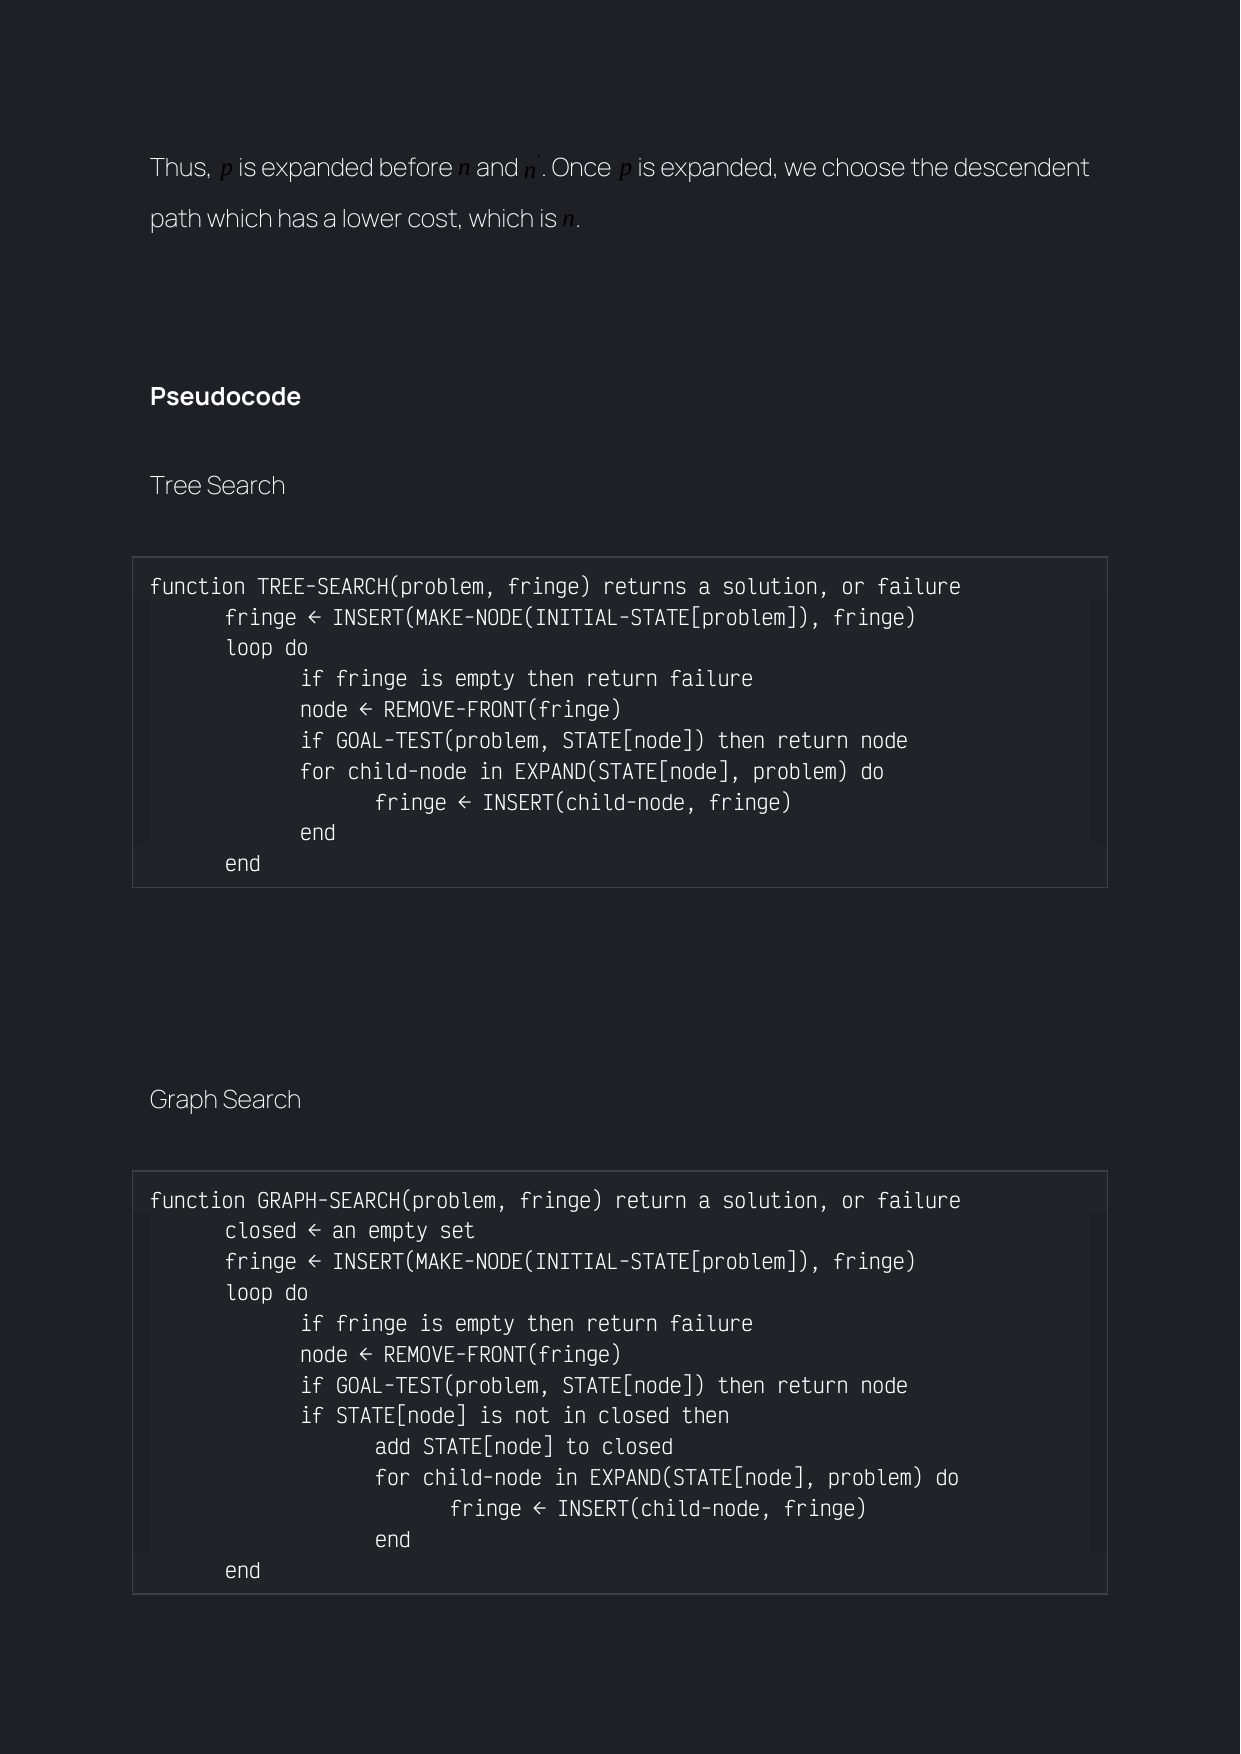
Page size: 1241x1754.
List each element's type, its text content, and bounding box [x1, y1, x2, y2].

text for child-node in EXPAND(STATE[node], problem) do [150, 753, 1090, 784]
text end [133, 1540, 1107, 1593]
text end [133, 834, 1107, 887]
text if GOAL-TEST(problem, STATE[node]) then return node [150, 722, 1090, 753]
subtitle Graph Search [150, 1081, 1090, 1116]
text fringe ← INSERT(MAKE-NODE(INITIAL-STATE[problem]), fringe) [150, 1244, 1090, 1275]
text if fringe is empty then return failure [150, 1306, 1090, 1336]
text for child-node in EXPAND(STATE[node], problem) do [150, 1460, 1090, 1491]
text if STATE[node] is not in closed then [150, 1398, 1090, 1429]
subtitle Tree Search [150, 467, 1090, 502]
text loop do [150, 1275, 1090, 1306]
text end [150, 1521, 1090, 1540]
text end [150, 815, 1090, 834]
text add STATE[node] to closed [150, 1429, 1090, 1460]
text function GRAPH-SEARCH(problem, fringe) return a solution, or failure [133, 1172, 1107, 1213]
text fringe ← INSERT(child-node, fringe) [150, 1491, 1090, 1521]
text if GOAL-TEST(problem, STATE[node]) then return node [150, 1367, 1090, 1398]
text fringe ← INSERT(MAKE-NODE(INITIAL-STATE[problem]), fringe) [150, 599, 1090, 630]
subtitle Pseudocode [150, 379, 1090, 413]
text Thus, is expanded before and . Once is expanded, we choose the descendent path which has a lower cost, which is . [150, 150, 1090, 235]
text node ← REMOVE-FRONT(fringe) [150, 692, 1090, 722]
text closed ← an empty set [150, 1213, 1090, 1244]
text loop do [150, 630, 1090, 661]
text node ← REMOVE-FRONT(fringe) [150, 1336, 1090, 1367]
text function TREE-SEARCH(problem, fringe) returns a solution, or failure [133, 558, 1107, 599]
text fringe ← INSERT(child-node, fringe) [150, 784, 1090, 815]
text if fringe is empty then return failure [150, 661, 1090, 692]
